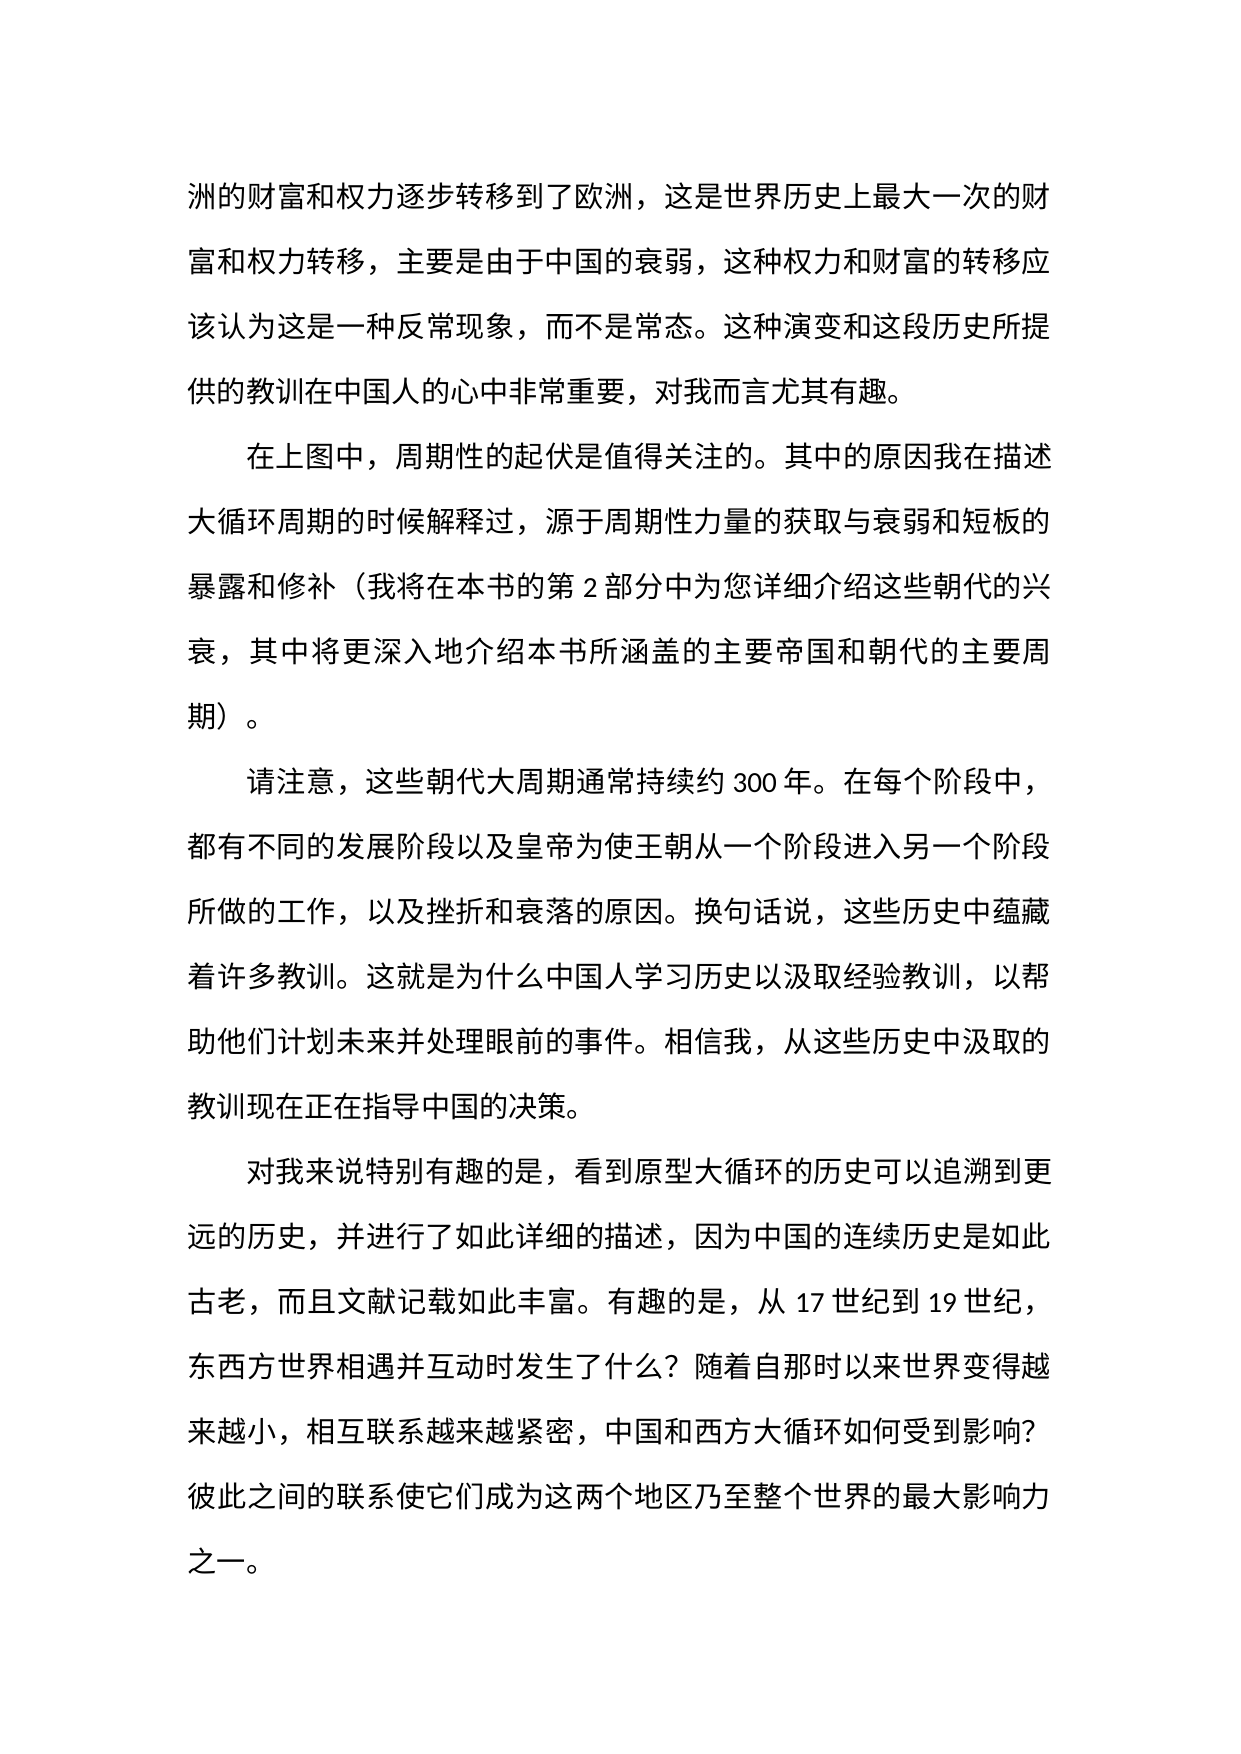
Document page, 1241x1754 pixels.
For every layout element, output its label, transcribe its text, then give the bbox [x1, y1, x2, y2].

text 对我来说特别有趣的是，看到原型大循环的历史可以追溯到更远的历史，并进行了如此详细的描述，因为中国的连续历史是如此古老，而且文献记载如此丰富。有趣的是，从17世纪到19世纪，东西方世界相遇并互动时发生了什么？随着自那时以来世界变得越来越小，相互联系越来越紧密，中国和西方大循环如何受到影响？彼此之间的联系使它们成为这两个地区乃至整个世界的最大影响力之一。 [187, 1137, 1053, 1592]
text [187, 162, 1053, 422]
text 在上图中，周期性的起伏是值得关注的。其中的原因我在描述大循环周期的时候解释过，源于周期性力量的获取与衰弱和短板的暴露和修补（我将在本书的第2部分中为您详细介绍这些朝代的兴衰，其中将更深入地介绍本书所涵盖的主要帝国和朝代的主要周期）。 [187, 422, 1053, 747]
text 请注意，这些朝代大周期通常持续约300年。在每个阶段中，都有不同的发展阶段以及皇帝为使王朝从一个阶段进入另一个阶段所做的工作，以及挫折和衰落的原因。换句话说，这些历史中蕴藏着许多教训。这就是为什么中国人学习历史以汲取经验教训，以帮助他们计划未来并处理眼前的事件。相信我，从这些历史中汲取的教训现在正在指导中国的决策。 [187, 747, 1053, 1137]
